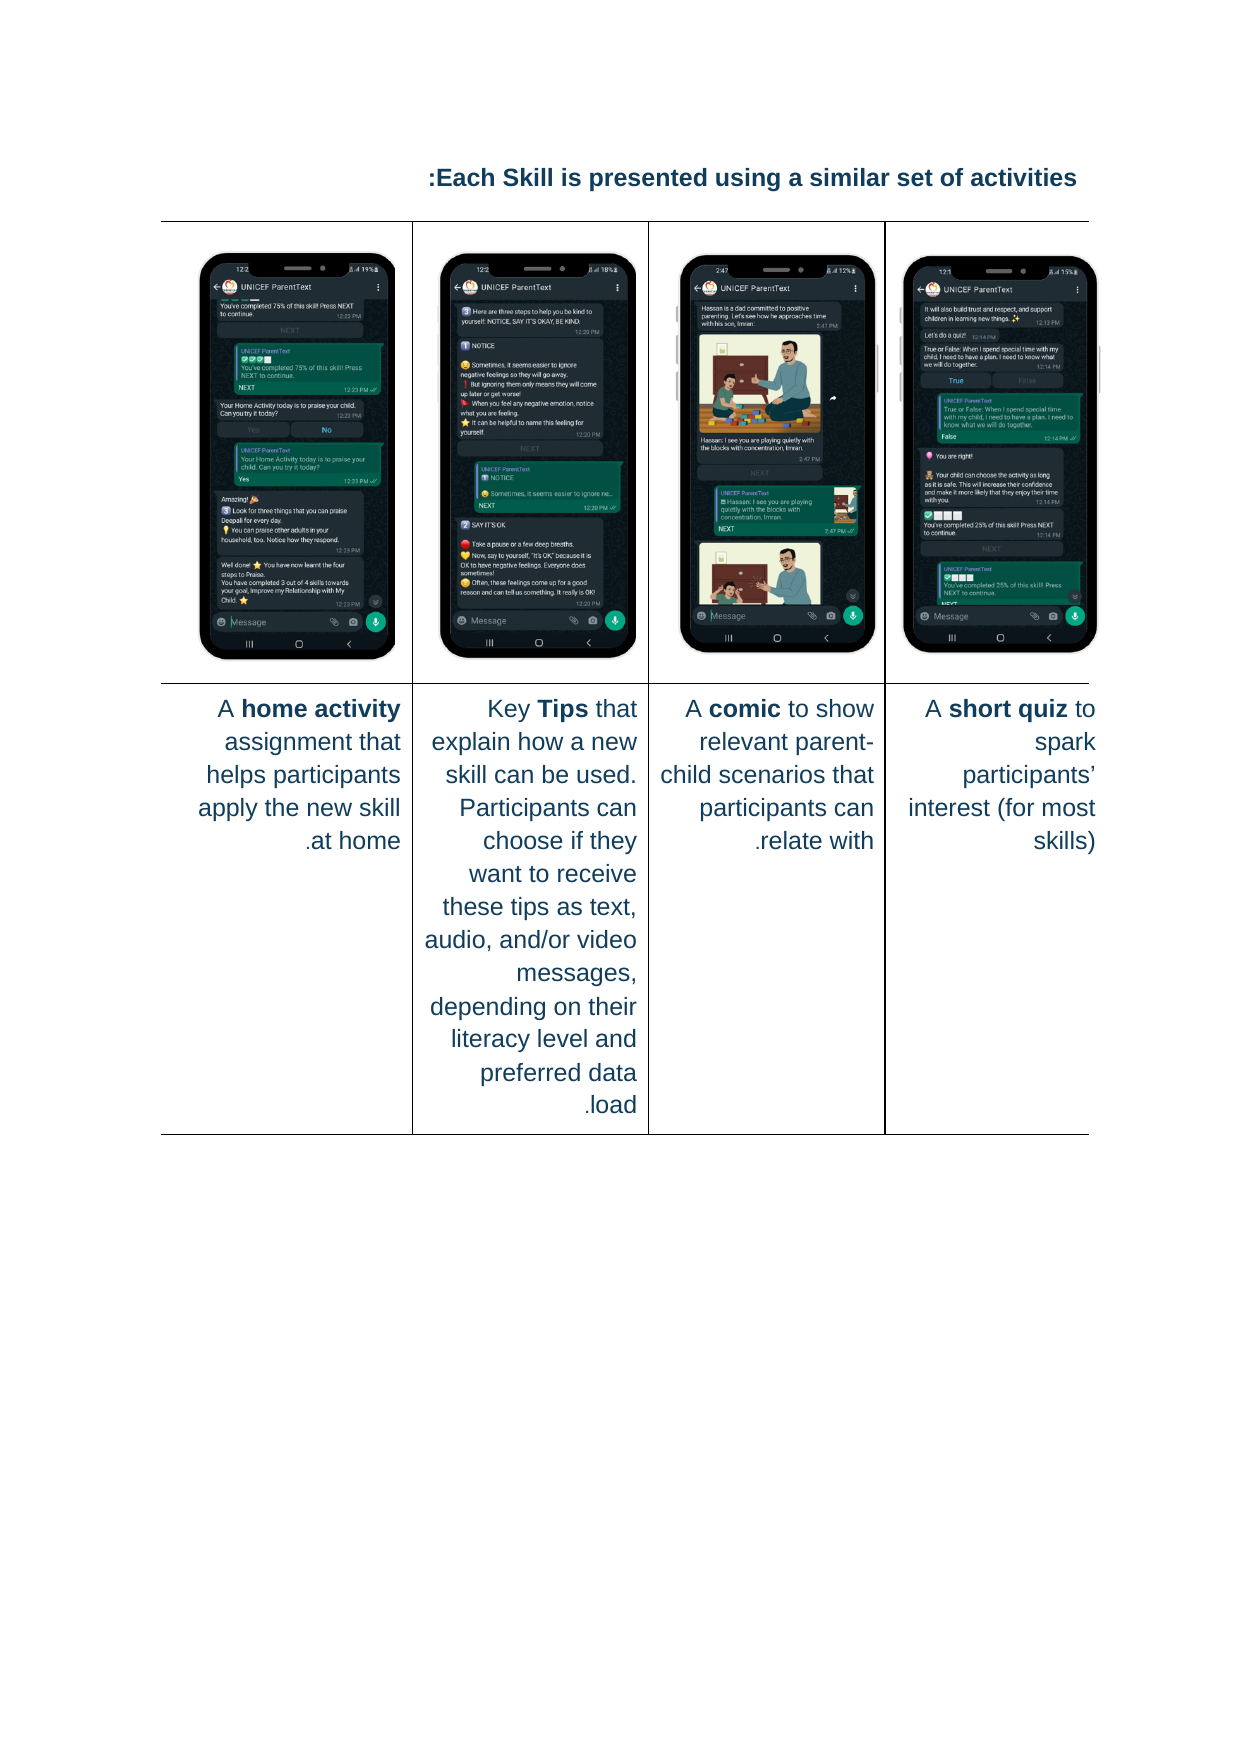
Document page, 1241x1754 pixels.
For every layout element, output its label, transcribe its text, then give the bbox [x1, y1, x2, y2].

picture [897, 251, 1101, 657]
table_header Each Skill is presented using a similar set of activities: [152, 152, 1088, 1146]
picture [671, 251, 879, 661]
picture [197, 243, 395, 672]
picture [437, 240, 636, 673]
